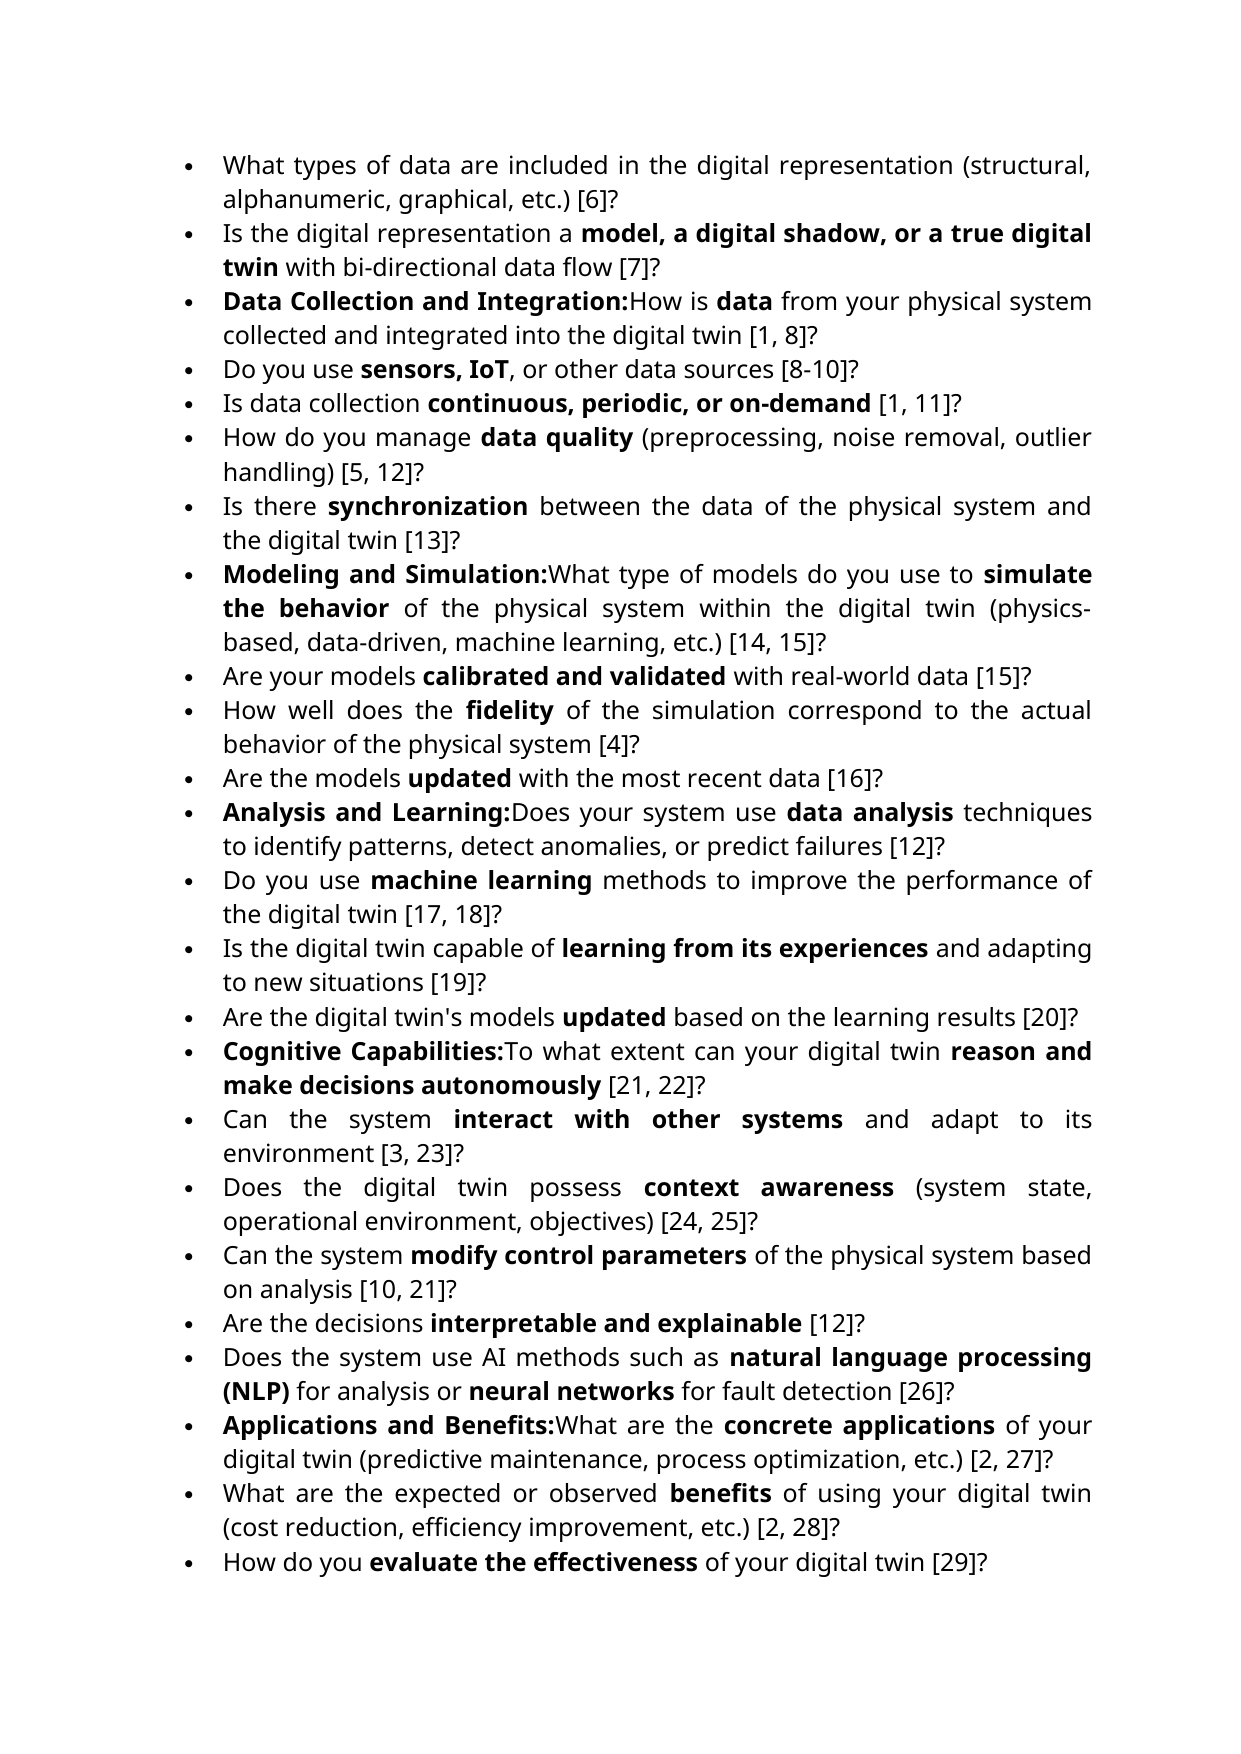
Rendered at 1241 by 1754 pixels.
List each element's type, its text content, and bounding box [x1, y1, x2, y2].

list Is this representation static or dynamic (updated in real-time or periodically) [1, 4]? [185, 381, 1093, 449]
list Is the digital representation a model, a digital shadow, or a true digital twin with bi-directional data flow [7]? [185, 586, 1093, 654]
list How well does the fidelity of the simulation correspond to the actual behavior of the physical system [4]? [185, 1062, 1093, 1131]
list Cognitive Capabilities:To what extent can your digital twin reason and make decisions autonomously [21, 22]? [185, 1403, 1093, 1471]
text This questionnaire aims to evaluate the maturity of your system within the context of Digital Twins (DT), emphasizing essential characteristics and cognitive capabilities. Please answer the following questions considering your current system. [148, 148, 1093, 284]
list Is there synchronization between the data of the physical system and the digital twin [13]? [185, 858, 1093, 926]
list Can the system interact with other systems and adapt to its environment [3, 23]? [185, 1471, 1093, 1539]
list Are the digital twin's models updated based on the learning results [20]? [185, 1369, 1093, 1403]
list Virtual Representation:To what extent does your system possess a digital representation of its physical counterpart [1-3]? [185, 313, 1093, 381]
list Are the models updated with the most recent data [16]? [185, 1131, 1093, 1164]
list Modeling and Simulation:What type of models do you use to simulate the behavior of the physical system within the digital twin (physics-based, data-driven, machine learning, etc.) [14, 15]? [185, 926, 1093, 1028]
list Do you use sensors, IoT, or other data sources [8-10]? [185, 722, 1093, 756]
list Are your models calibrated and validated with real-world data [15]? [185, 1028, 1093, 1062]
list How do you manage data quality (preprocessing, noise removal, outlier handling) [5, 12]? [185, 790, 1093, 858]
list Is the representation a faithful replica of the physical entity, or a simplified representation adapted for a specific use [1, 5]? [185, 449, 1093, 517]
list Analysis and Learning:Does your system use data analysis techniques to identify patterns, detect anomalies, or predict failures [12]? [185, 1164, 1093, 1233]
list Do you use machine learning methods to improve the performance of the digital twin [17, 18]? [185, 1233, 1093, 1301]
list Data Collection and Integration:How is data from your physical system collected and integrated into the digital twin [1, 8]? [185, 654, 1093, 722]
list Is the digital twin capable of learning from its experiences and adapting to new situations [19]? [185, 1301, 1093, 1369]
list What types of data are included in the digital representation (structural, alphanumeric, graphical, etc.) [6]? [185, 517, 1093, 586]
list Is data collection continuous, periodic, or on-demand [1, 11]? [185, 756, 1093, 790]
